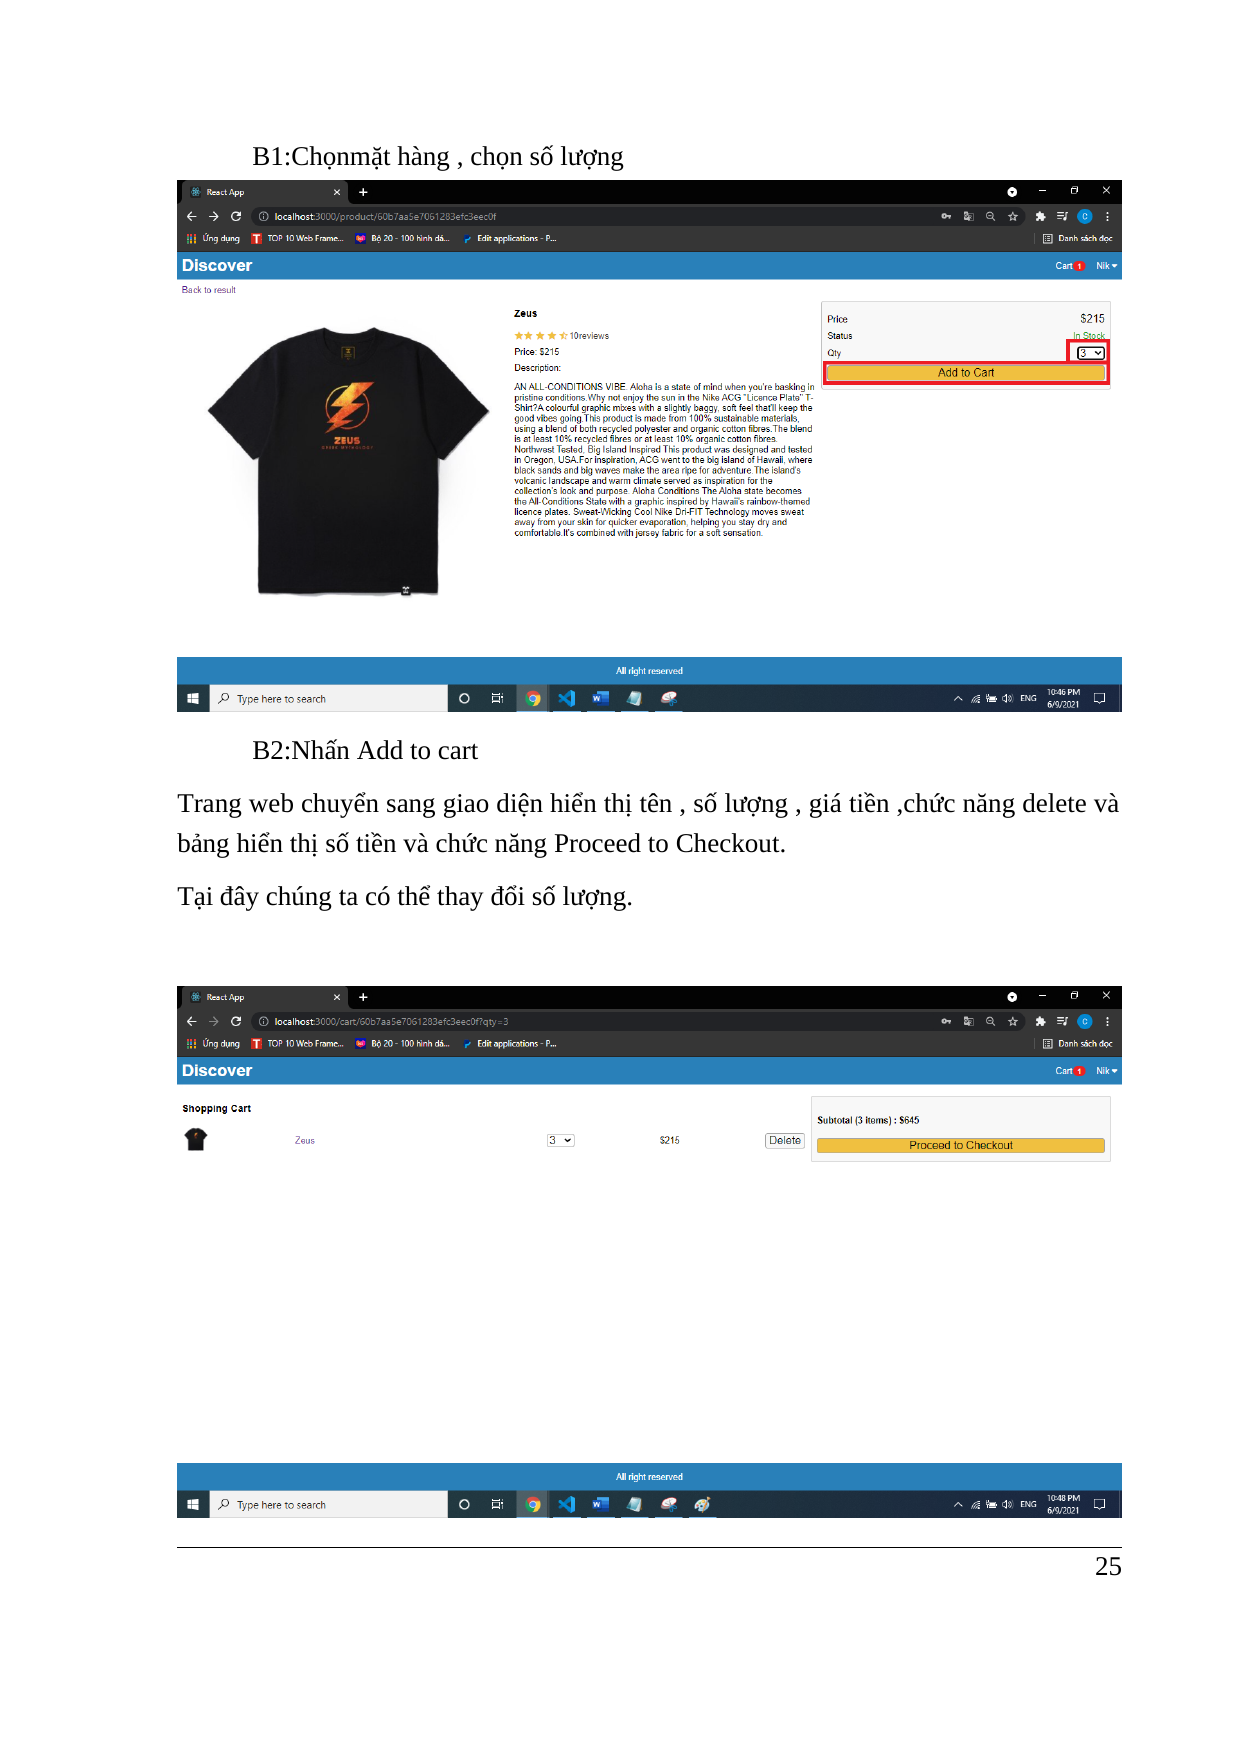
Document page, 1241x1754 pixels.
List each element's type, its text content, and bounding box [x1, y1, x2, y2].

text Trang web chuyển sang giao diện hiển thị tên , số lượng , giá tiền ,chức năng delete và bảng hiển thị số tiền và chức năng Proceed to Checkout. [177, 787, 1122, 858]
text Tại đây chúng ta có thể thay đổi số lượng. [177, 880, 1122, 911]
picture [177, 986, 1122, 1518]
picture [177, 180, 1122, 712]
text B1:Chọnmặt hàng , chọn số lượng [177, 140, 1122, 180]
text B2:Nhấn Add to cart [177, 734, 1122, 765]
